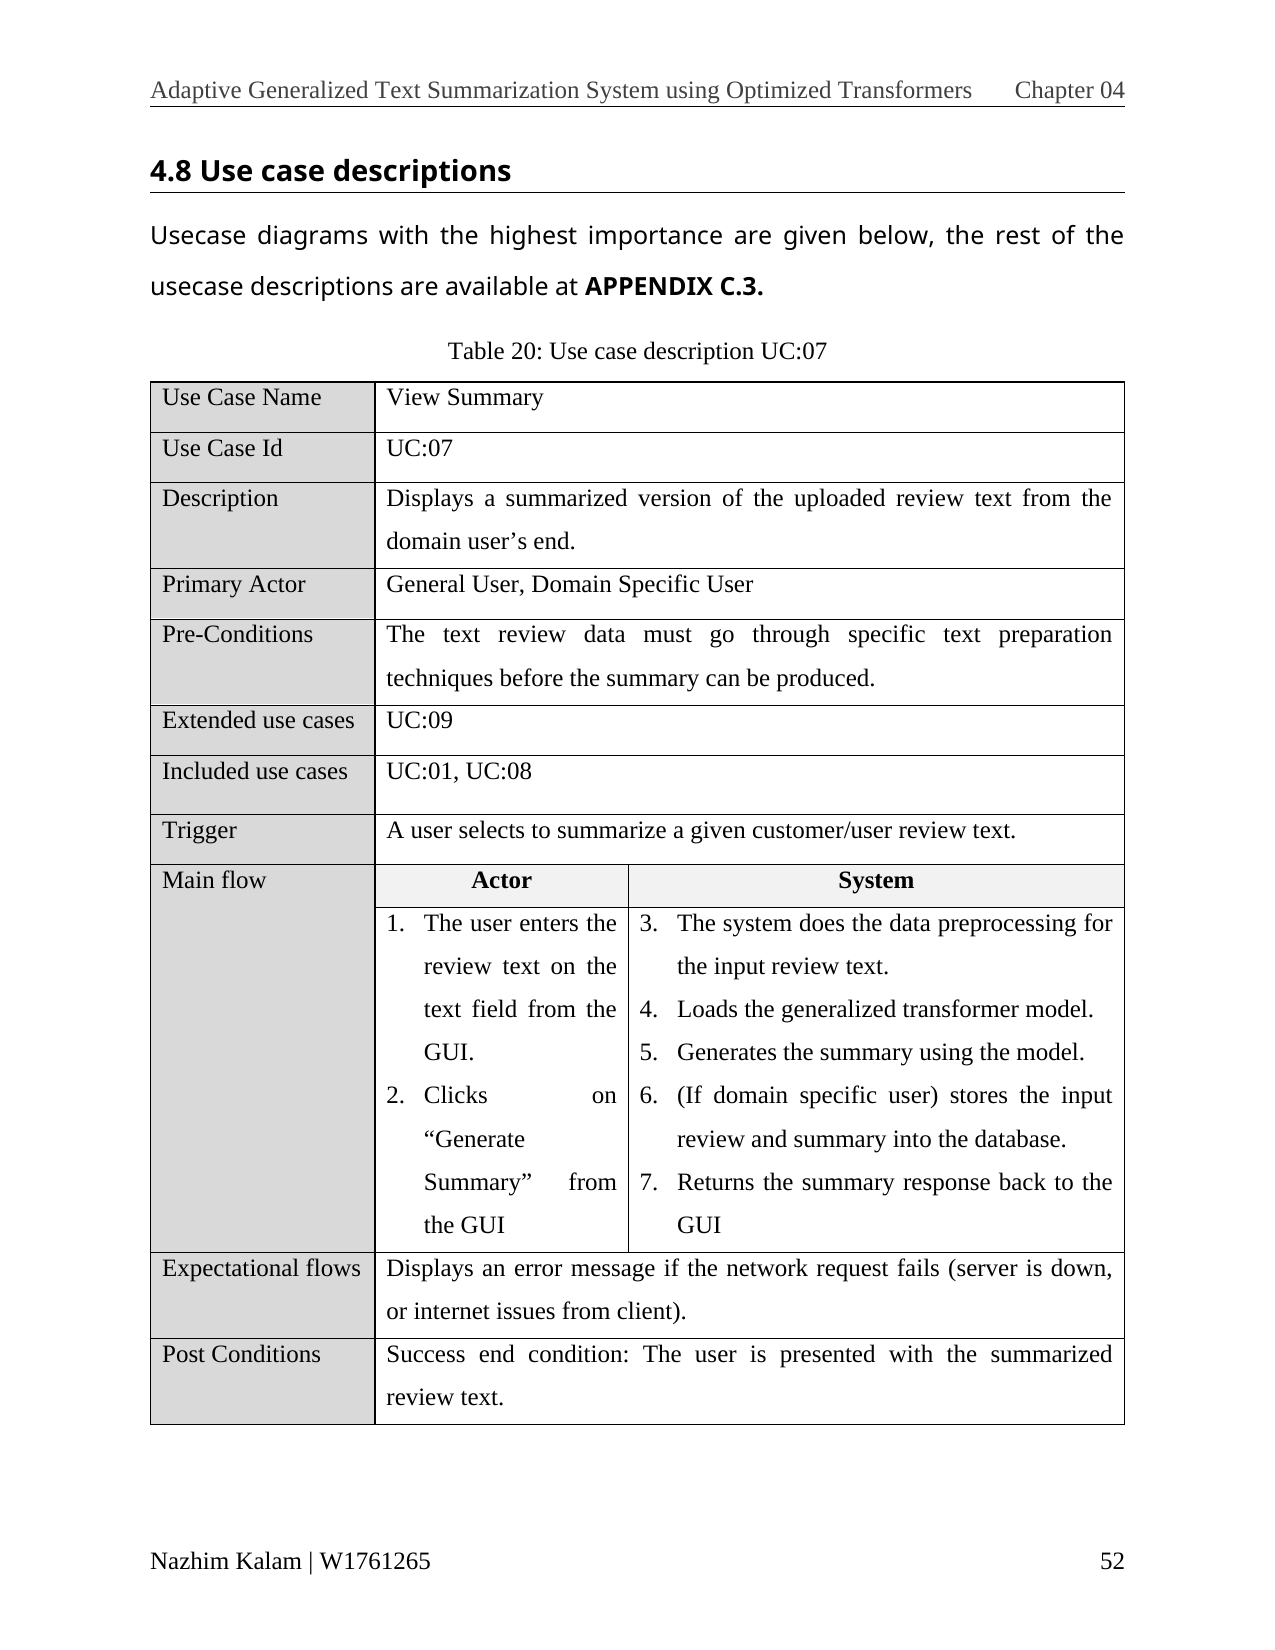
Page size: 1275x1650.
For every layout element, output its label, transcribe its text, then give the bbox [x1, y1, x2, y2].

table_cell Pre-Conditions [151, 620, 374, 704]
text Table 20: Use case description UC:07 [150, 336, 1125, 365]
table_cell UC:09 [376, 706, 1124, 755]
table_cell UC:01, UC:08 [376, 756, 1124, 814]
table_cell Included use cases [151, 756, 374, 814]
table_header View Summary [376, 383, 1124, 432]
table_cell Trigger [151, 815, 374, 864]
table_cell Displays an error message if the network request fails (server is down, or internet issues from client). [376, 1253, 1124, 1338]
table_cell Actor [376, 865, 628, 907]
table_cell Main flow [151, 865, 374, 1252]
table_header Use Case Name [151, 383, 374, 432]
table_cell Description [151, 483, 374, 568]
table_cell Expectational flows [151, 1253, 374, 1338]
table_cell Primary Actor [151, 569, 374, 618]
table_cell Extended use cases [151, 706, 374, 755]
subtitle 4.8 Use case descriptions [150, 150, 1125, 192]
table_cell UC:07 [376, 433, 1124, 482]
table_cell The system does the data preprocessing for the input review text. Loads the generalized transformer model. Generates the summary using the model. (If domain specific user) stores the input review and summary into the database. Returns the summary response back to the GUI [629, 908, 1124, 1252]
text Usecase diagrams with the highest importance are given below, the rest of the usecase descriptions are available at APPENDIX C.3. [150, 217, 1125, 302]
table_cell Post Conditions [151, 1339, 374, 1424]
table_cell The text review data must go through specific text preparation techniques before the summary can be produced. [376, 620, 1124, 704]
table_cell Use Case Id [151, 433, 374, 482]
table_cell General User, Domain Specific User [376, 569, 1124, 618]
table_cell The user enters the review text on the text field from the GUI. Clicks on “Generate Summary” from the GUI [376, 908, 628, 1252]
table_cell A user selects to summarize a given customer/user review text. [376, 815, 1124, 864]
table_cell Success end condition: The user is presented with the summarized review text. [376, 1339, 1124, 1424]
table_cell Displays a summarized version of the uploaded review text from the domain user’s end. [376, 483, 1124, 568]
table_cell System [629, 865, 1124, 907]
